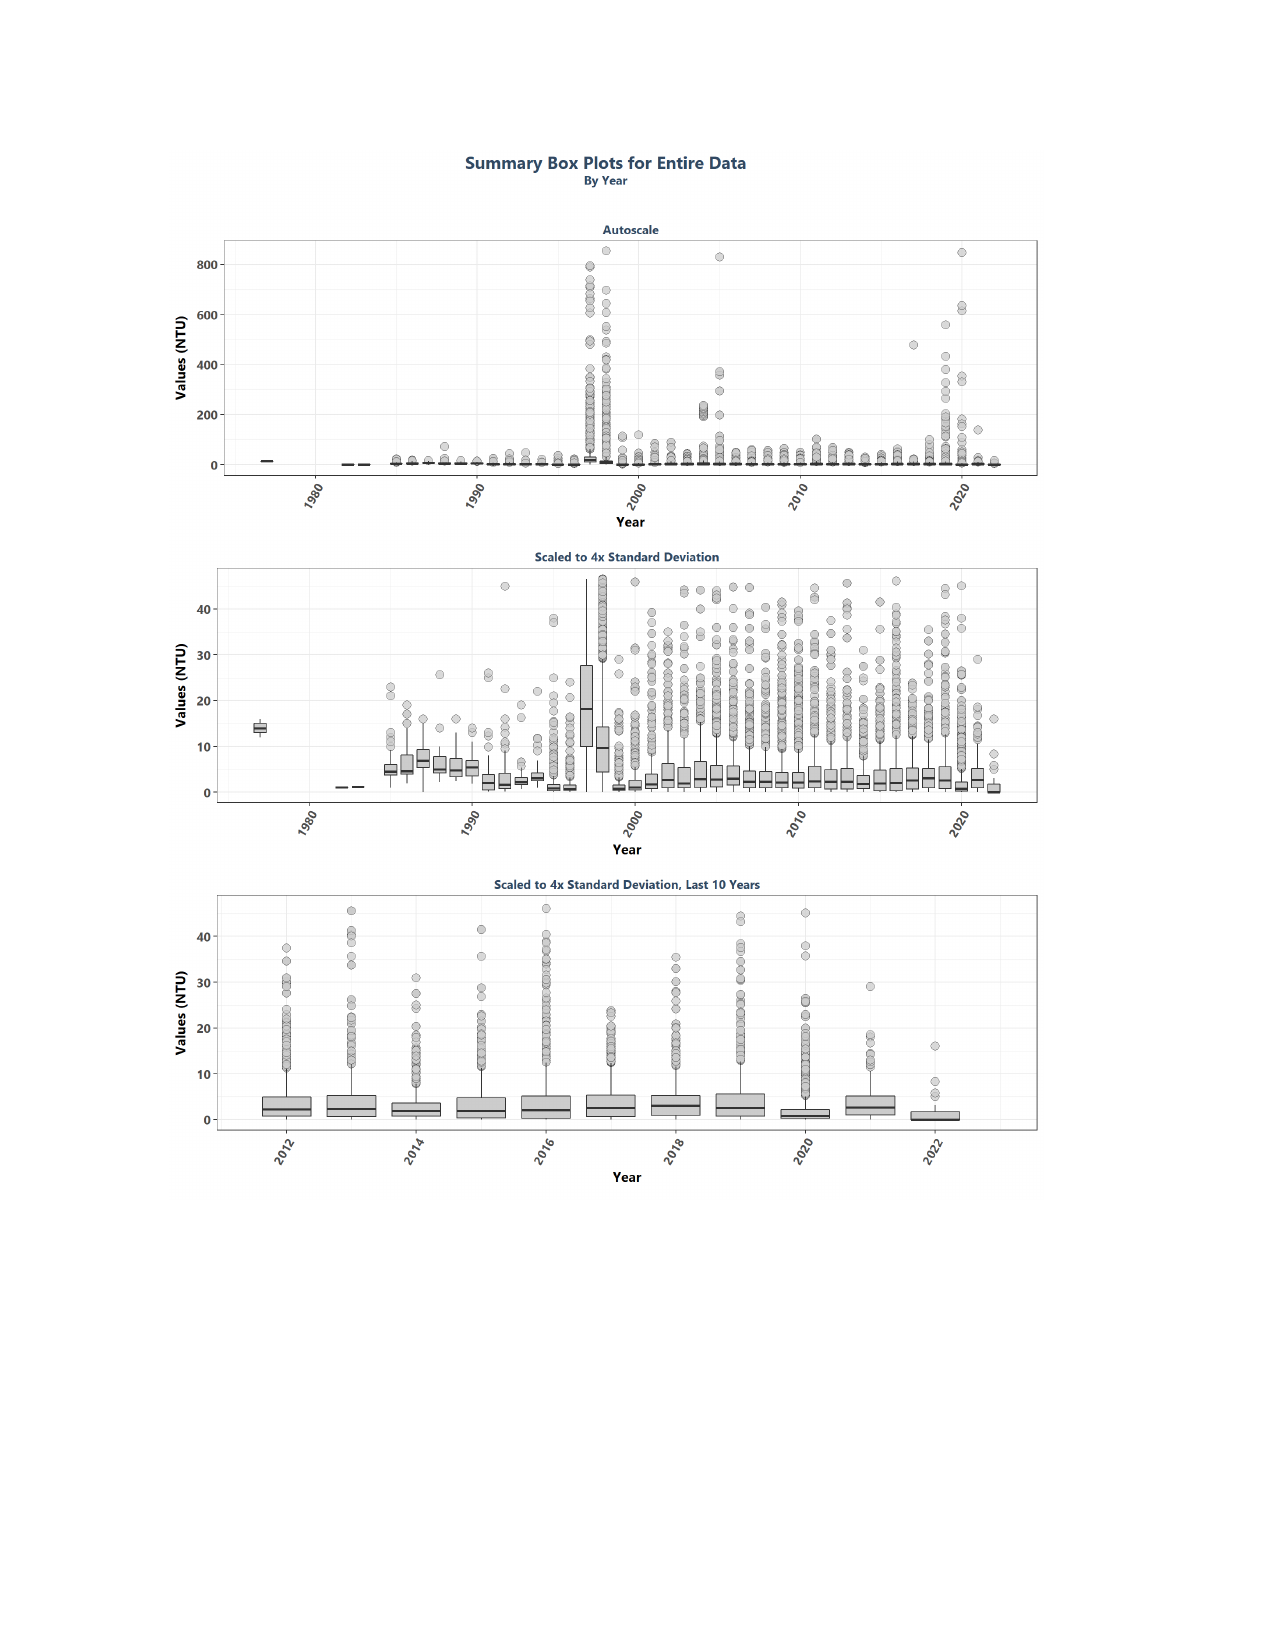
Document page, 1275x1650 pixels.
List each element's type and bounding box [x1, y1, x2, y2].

picture [168, 150, 1044, 1200]
